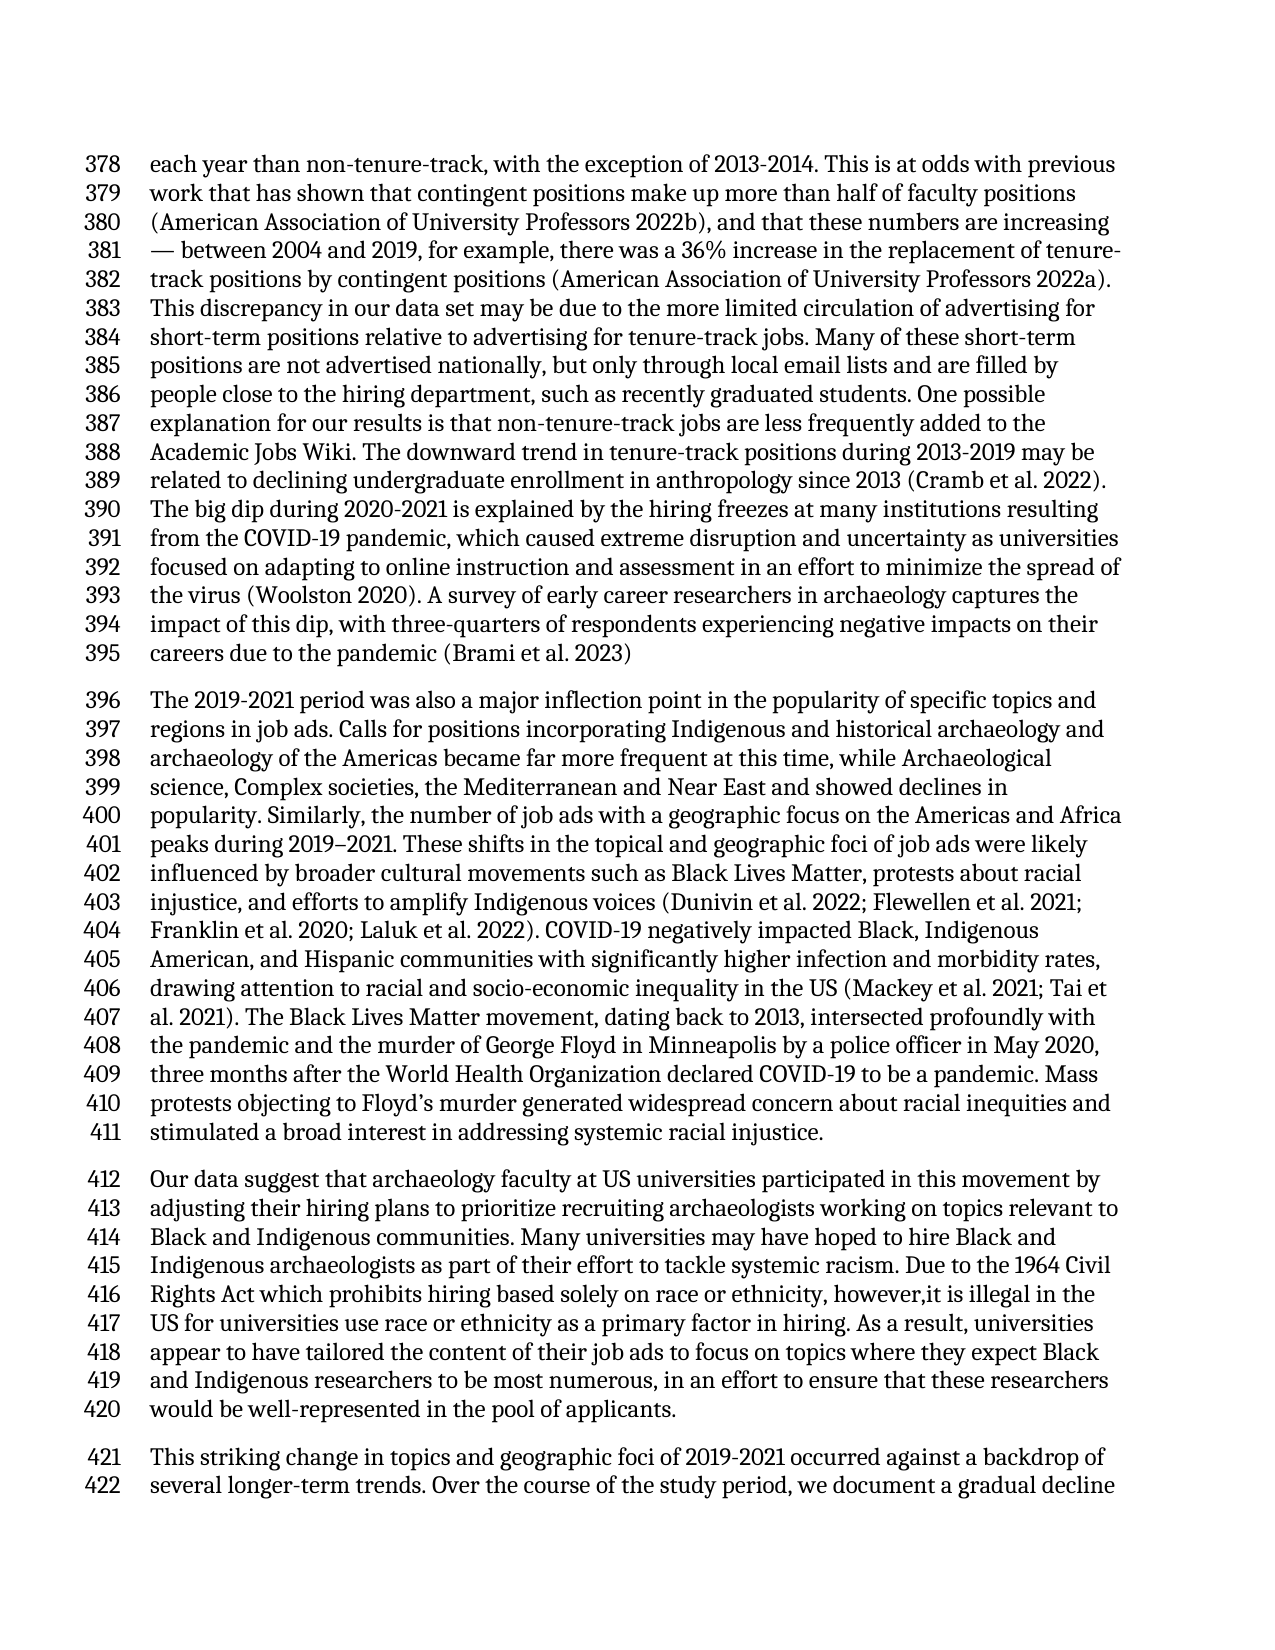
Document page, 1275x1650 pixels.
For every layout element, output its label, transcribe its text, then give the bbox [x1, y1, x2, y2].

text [150, 150, 1125, 667]
text The 2019-2021 period was also a major inflection point in the popularity of specific topics and regions in job ads. Calls for positions incorporating Indigenous and historical archaeology and archaeology of the Americas became far more frequent at this time, while Archaeological science, Complex societies, the Mediterranean and Near East and showed declines in popularity. Similarly, the number of job ads with a geographic focus on the Americas and Africa peaks during 2019–2021. These shifts in the topical and geographic foci of job ads were likely influenced by broader cultural movements such as Black Lives Matter, protests about racial injustice, and efforts to amplify Indigenous voices (Dunivin et al. 2022; Flewellen et al. 2021; Franklin et al. 2020; Laluk et al. 2022). COVID-19 negatively impacted Black, Indigenous American, and Hispanic communities with significantly higher infection and morbidity rates, drawing attention to racial and socio-economic inequality in the US (Mackey et al. 2021; Tai et al. 2021). The Black Lives Matter movement, dating back to 2013, intersected profoundly with the pandemic and the murder of George Floyd in Minneapolis by a police officer in May 2020, three months after the World Health Organization declared COVID-19 to be a pandemic. Mass protests objecting to Floyd’s murder generated widespread concern about racial inequities and stimulated a broad interest in addressing systemic racial injustice. [150, 686, 1125, 1146]
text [150, 1442, 1125, 1500]
text Our data suggest that archaeology faculty at US universities participated in this movement by adjusting their hiring plans to prioritize recruiting archaeologists working on topics relevant to Black and Indigenous communities. Many universities may have hoped to hire Black and Indigenous archaeologists as part of their effort to tackle systemic racism. Due to the 1964 Civil Rights Act which prohibits hiring based solely on race or ethnicity, however,it is illegal in the US for universities use race or ethnicity as a primary factor in hiring. As a result, universities appear to have tailored the content of their job ads to focus on topics where they expect Black and Indigenous researchers to be most numerous, in an effort to ensure that these researchers would be well-represented in the pool of applicants. [150, 1165, 1125, 1424]
